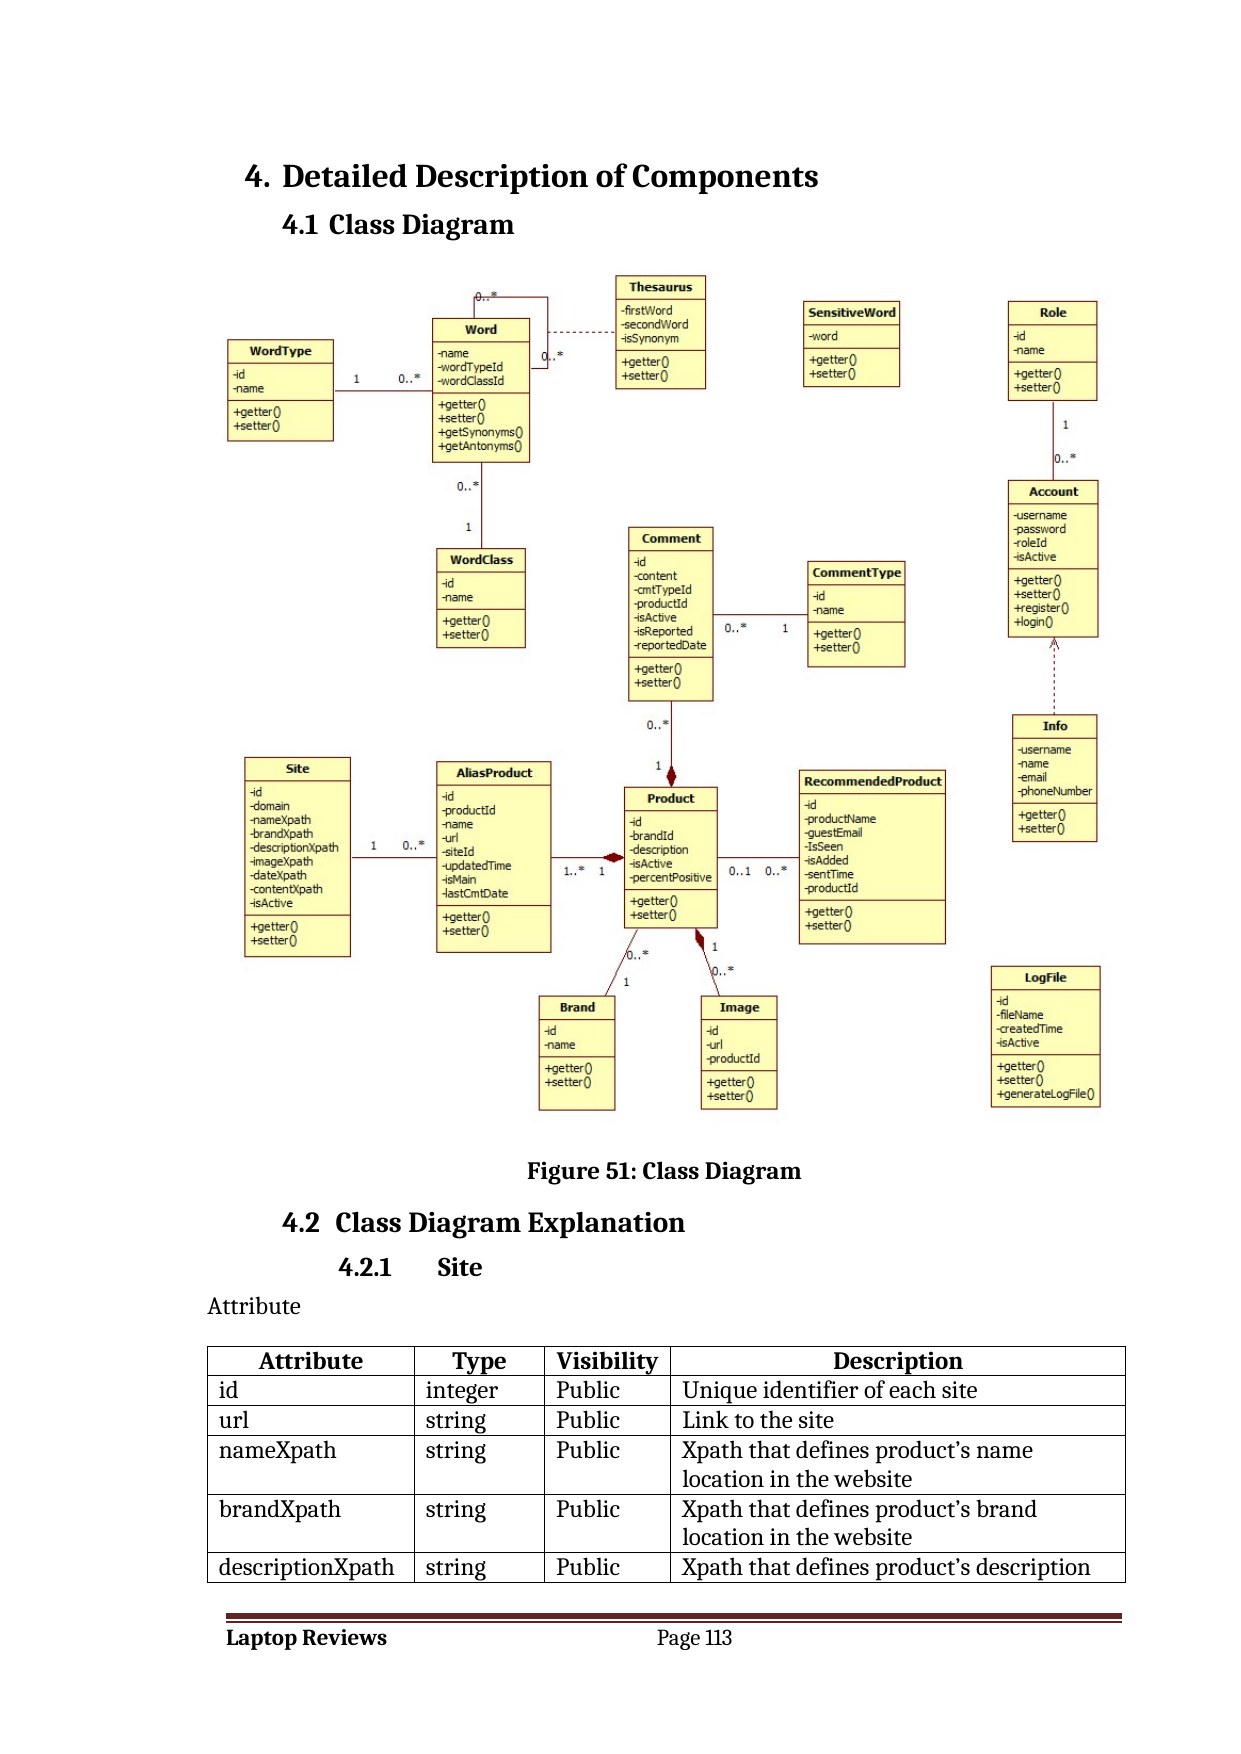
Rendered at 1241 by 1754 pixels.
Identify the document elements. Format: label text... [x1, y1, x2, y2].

table_cell string [415, 1553, 544, 1582]
table_cell Public [545, 1495, 670, 1552]
table_header Type [415, 1347, 544, 1375]
table_cell Public [545, 1436, 670, 1493]
table_cell brandXpath [208, 1495, 414, 1552]
table_cell Xpath that defines product’s brand location in the website [671, 1495, 1125, 1552]
subtitle Class Diagram Explanation [282, 1206, 1122, 1240]
table_cell string [415, 1436, 544, 1493]
subtitle Site [338, 1252, 1122, 1283]
text Figure 51: Class Diagram [207, 1157, 1122, 1185]
table_cell nameXpath [208, 1436, 414, 1493]
subtitle Class Diagram [282, 208, 1122, 242]
table_cell Link to the site [671, 1406, 1125, 1435]
table_header Description [671, 1347, 1125, 1375]
picture [207, 254, 1122, 1132]
table_cell string [415, 1495, 544, 1552]
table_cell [671, 1553, 1125, 1582]
table_cell string [415, 1406, 544, 1435]
subtitle Detailed Description of Components [244, 157, 1122, 196]
table_cell Public [545, 1376, 670, 1405]
text Attribute [207, 1292, 1122, 1320]
table_header Visibility [545, 1347, 670, 1375]
table_cell Public [545, 1406, 670, 1435]
table_cell id [208, 1376, 414, 1405]
table_header Attribute [208, 1347, 414, 1375]
table_cell url [208, 1406, 414, 1435]
table_cell descriptionXpath [208, 1553, 414, 1582]
table_cell Public [545, 1553, 670, 1582]
table_cell Unique identifier of each site [671, 1376, 1125, 1405]
table_cell integer [415, 1376, 544, 1405]
table_cell Xpath that defines product’s name location in the website [671, 1436, 1125, 1493]
